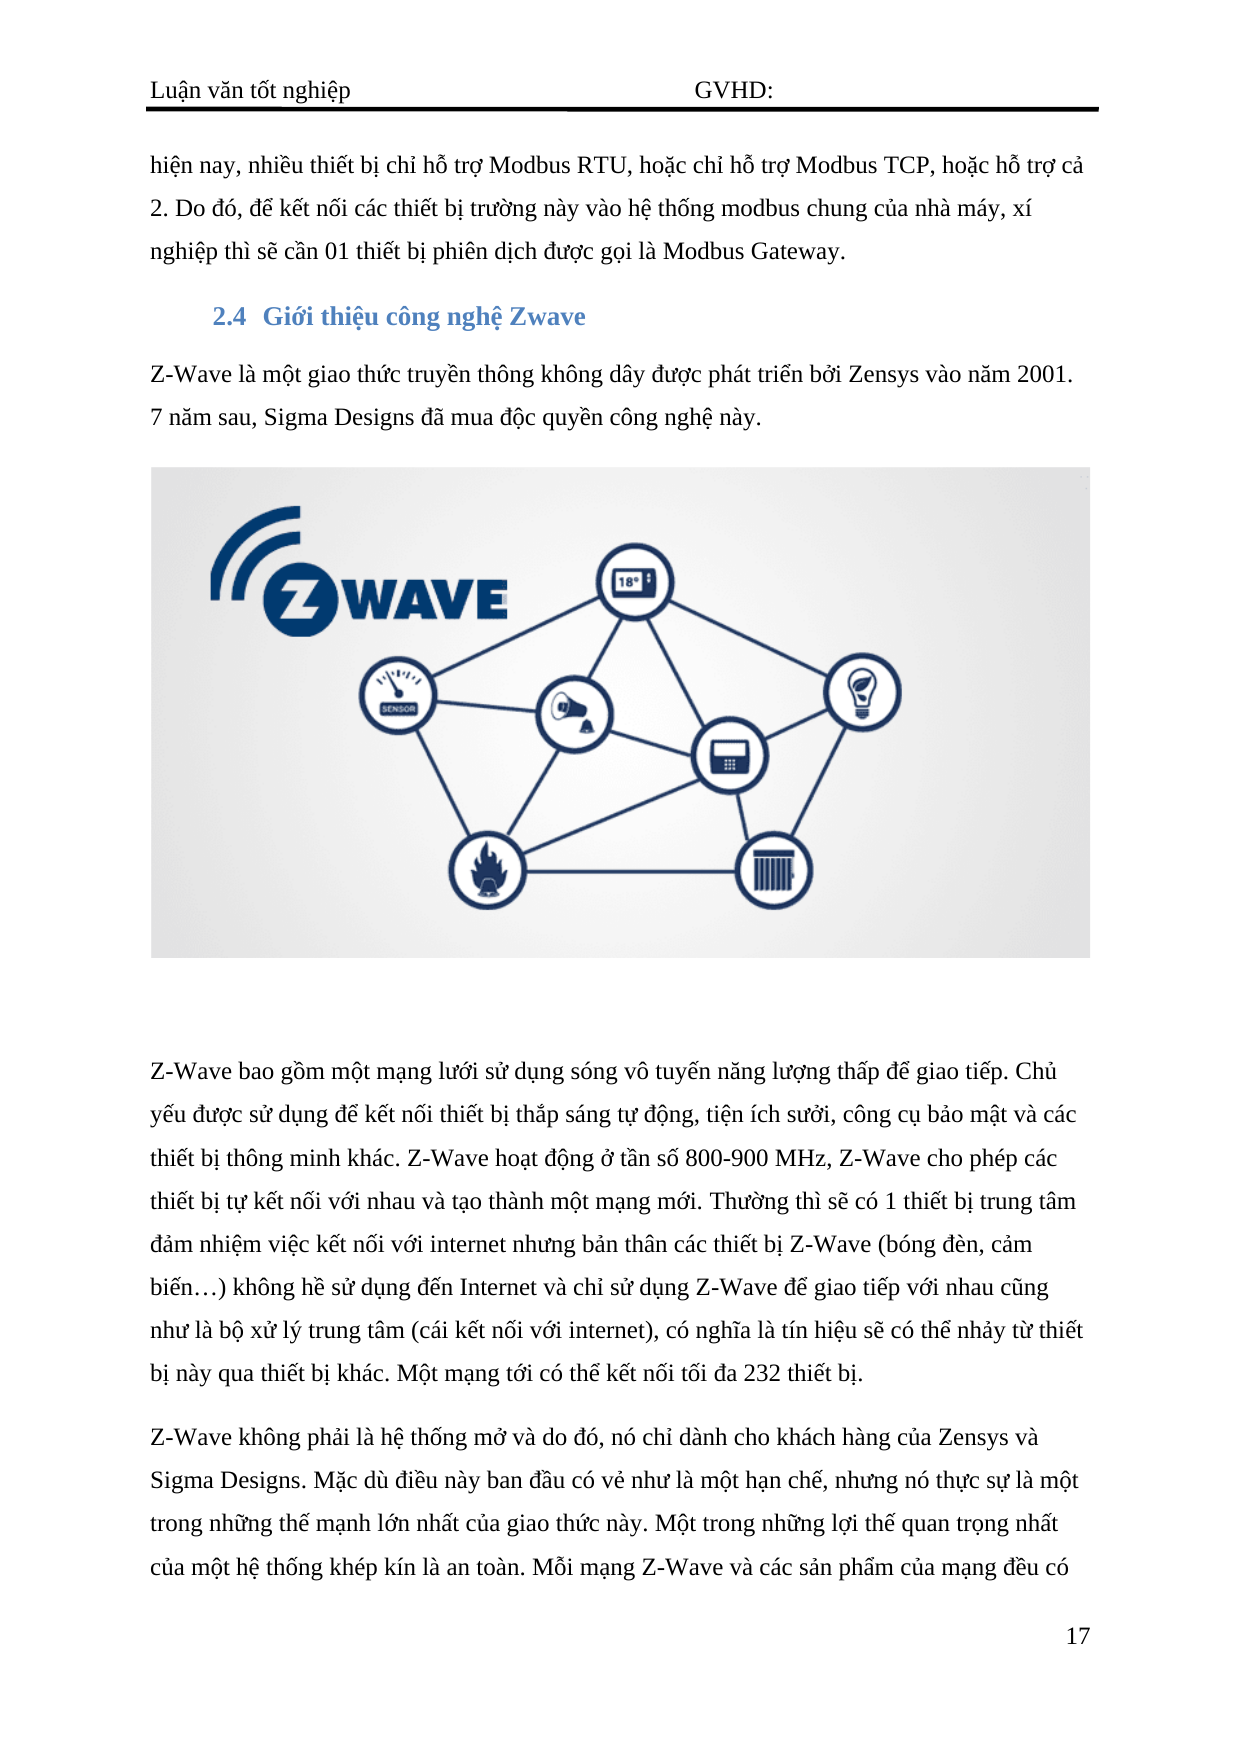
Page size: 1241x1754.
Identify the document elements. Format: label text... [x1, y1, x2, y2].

text Z-Wave là một giao thức truyền thông không dây được phát triển bởi Zensys vào năm 2001. 7 năm sau, Sigma Designs đã mua độc quyền công nghệ này. [150, 359, 1090, 431]
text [150, 1422, 1090, 1580]
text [150, 150, 1090, 265]
subtitle Giới thiệu công nghệ Zwave [212, 300, 1090, 331]
text Z-Wave bao gồm một mạng lưới sử dụng sóng vô tuyến năng lượng thấp để giao tiếp. Chủ yếu được sử dụng để kết nối thiết bị thắp sáng tự động, tiện ích sưởi, công cụ bảo mật và các thiết bị thông minh khác. Z-Wave hoạt động ở tần số 800-900 MHz, Z-Wave cho phép các thiết bị tự kết nối với nhau và tạo thành một mạng mới. Thường thì sẽ có 1 thiết bị trung tâm đảm nhiệm việc kết nối với internet nhưng bản thân các thiết bị Z-Wave (bóng đèn, cảm biến…) không hề sử dụng đến Internet và chỉ sử dụng Z-Wave để giao tiếp với nhau cũng như là bộ xử lý trung tâm (cái kết nối với internet), có nghĩa là tín hiệu sẽ có thể nhảy từ thiết bị này qua thiết bị khác. Một mạng tới có thể kết nối tối đa 232 thiết bị. [150, 1056, 1090, 1387]
picture [150, 466, 1091, 958]
